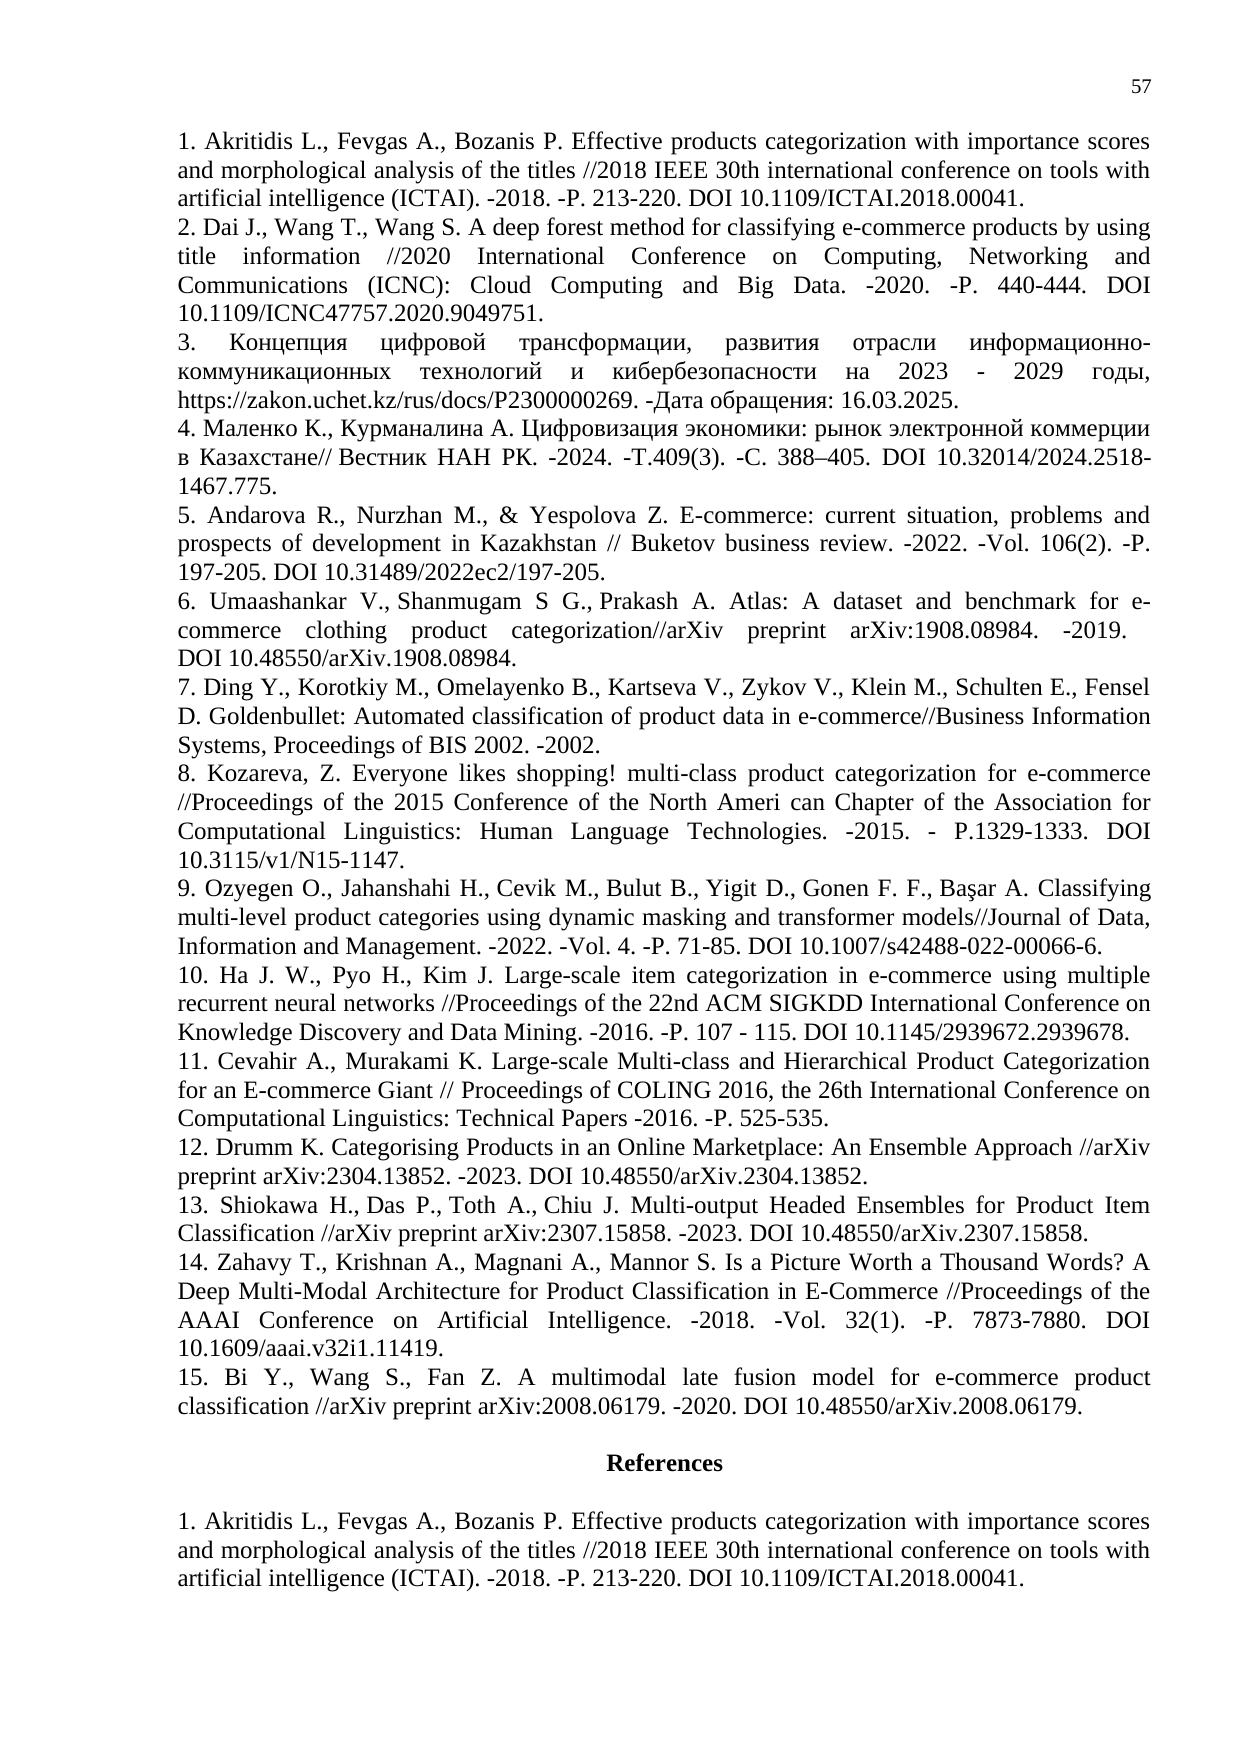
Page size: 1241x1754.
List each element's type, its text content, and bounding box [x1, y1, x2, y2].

text 5. Andarova R., Nurzhan M., & Yespolova Z. E-commerce: current situation, problems and prospects of development in Kazakhstan // Buketov business review. -2022. -Vol. 106(2). -P. 197-205. DOI 10.31489/2022ec2/197-205. [177, 500, 1152, 586]
text 2. Dai J., Wang T., Wang S. A deep forest method for classifying e-commerce products by using title information //2020 International Conference on Computing, Networking and Communications (ICNC): Cloud Computing and Big Data. -2020. -P. 440-444. DOI 10.1109/ICNC47757.2020.9049751. [177, 212, 1152, 327]
text 3. Концепция цифровой трансформации, развития отрасли информационно-коммуникационных технологий и кибербезопасности на 2023 - 2029 годы, https://zakon.uchet.kz/rus/docs/P2300000269. -Дата обращения: 16.03.2025. [177, 327, 1152, 413]
text 9. Ozyegen O., Jahanshahi H., Cevik M., Bulut B., Yigit D., Gonen F. F., Başar A. Classifying multi-level product categories using dynamic masking and transformer models//Journal of Data, Information and Management. -2022. -Vol. 4. -P. 71-85. DOI 10.1007/s42488-022-00066-6. [177, 873, 1152, 960]
text 7. Ding Y., Korotkiy M., Omelayenko B., Kartseva V., Zykov V., Klein M., Schulten E., Fensel D. Goldenbullet: Automated classification of product data in e-commerce//Business Information Systems, Proceedings of BIS 2002. -2002. [177, 672, 1152, 758]
text References [177, 1448, 1152, 1477]
text 12. Drumm K. Categorising Products in an Online Marketplace: An Ensemble Approach //arXiv preprint arXiv:2304.13852. -2023. DOI 10.48550/arXiv.2304.13852. [177, 1132, 1152, 1190]
text 1. Akritidis L., Fevgas A., Bozanis P. Effective products categorization with importance scores and morphological analysis of the titles //2018 IEEE 30th international conference on tools with artificial intelligence (ICTAI). -2018. -P. 213-220. DOI 10.1109/ICTAI.2018.00041. [177, 1506, 1152, 1592]
text 11. Cevahir A., Murakami K. Large-scale Multi-class and Hierarchical Product Categorization for an E-commerce Giant // Proceedings of COLING 2016, the 26th International Conference on Computational Linguistics: Technical Papers -2016. -P. 525-535. [177, 1046, 1152, 1132]
text 15. Bi Y., Wang S., Fan Z. A multimodal late fusion model for e-commerce product classification //arXiv preprint arXiv:2008.06179. -2020. DOI 10.48550/arXiv.2008.06179. [177, 1362, 1152, 1420]
text 4. Маленко К., Курманалина А. Цифровизация экономики: рынок электронной коммерции в Казахстане// Вестник НАН РК. -2024. -Т.409(3). -С. 388–405. DOI 10.32014/2024.2518-1467.775. [177, 413, 1152, 500]
text 13. Shiokawa H., Das P., Toth A., Chiu J. Multi-output Headed Ensembles for Product Item Classification //arXiv preprint arXiv:2307.15858. -2023. DOI 10.48550/arXiv.2307.15858. [177, 1190, 1152, 1247]
text 14. Zahavy T., Krishnan A., Magnani A., Mannor S. Is a Picture Worth a Thousand Words? A Deep Multi-Modal Architecture for Product Classification in E-Commerce //Proceedings of the AAAI Conference on Artificial Intelligence. -2018. -Vol. 32(1). -P. 7873-7880. DOI 10.1609/aaai.v32i1.11419. [177, 1247, 1152, 1362]
text 6. Umaashankar V., Shanmugam S G., Prakash A. Atlas: A dataset and benchmark for e-commerce clothing product categorization//arXiv preprint arXiv:1908.08984. -2019. DOI 10.48550/arXiv.1908.08984. [177, 586, 1152, 672]
text 8. Kozareva, Z. Everyone likes shopping! multi-class product categorization for e-commerce //Proceedings of the 2015 Conference of the North Ameri can Chapter of the Association for Computational Linguistics: Human Language Technologies. -2015. - P.1329-1333. DOI 10.3115/v1/N15-1147. [177, 758, 1152, 873]
text 10. Ha J. W., Pyo H., Kim J. Large-scale item categorization in e-commerce using multiple recurrent neural networks //Proceedings of the 22nd ACM SIGKDD International Conference on Knowledge Discovery and Data Mining. -2016. -P. 107 - 115. DOI 10.1145/2939672.2939678. [177, 960, 1152, 1046]
text 1. Akritidis L., Fevgas A., Bozanis P. Effective products categorization with importance scores and morphological analysis of the titles //2018 IEEE 30th international conference on tools with artificial intelligence (ICTAI). -2018. -P. 213-220. DOI 10.1109/ICTAI.2018.00041. [177, 126, 1152, 212]
